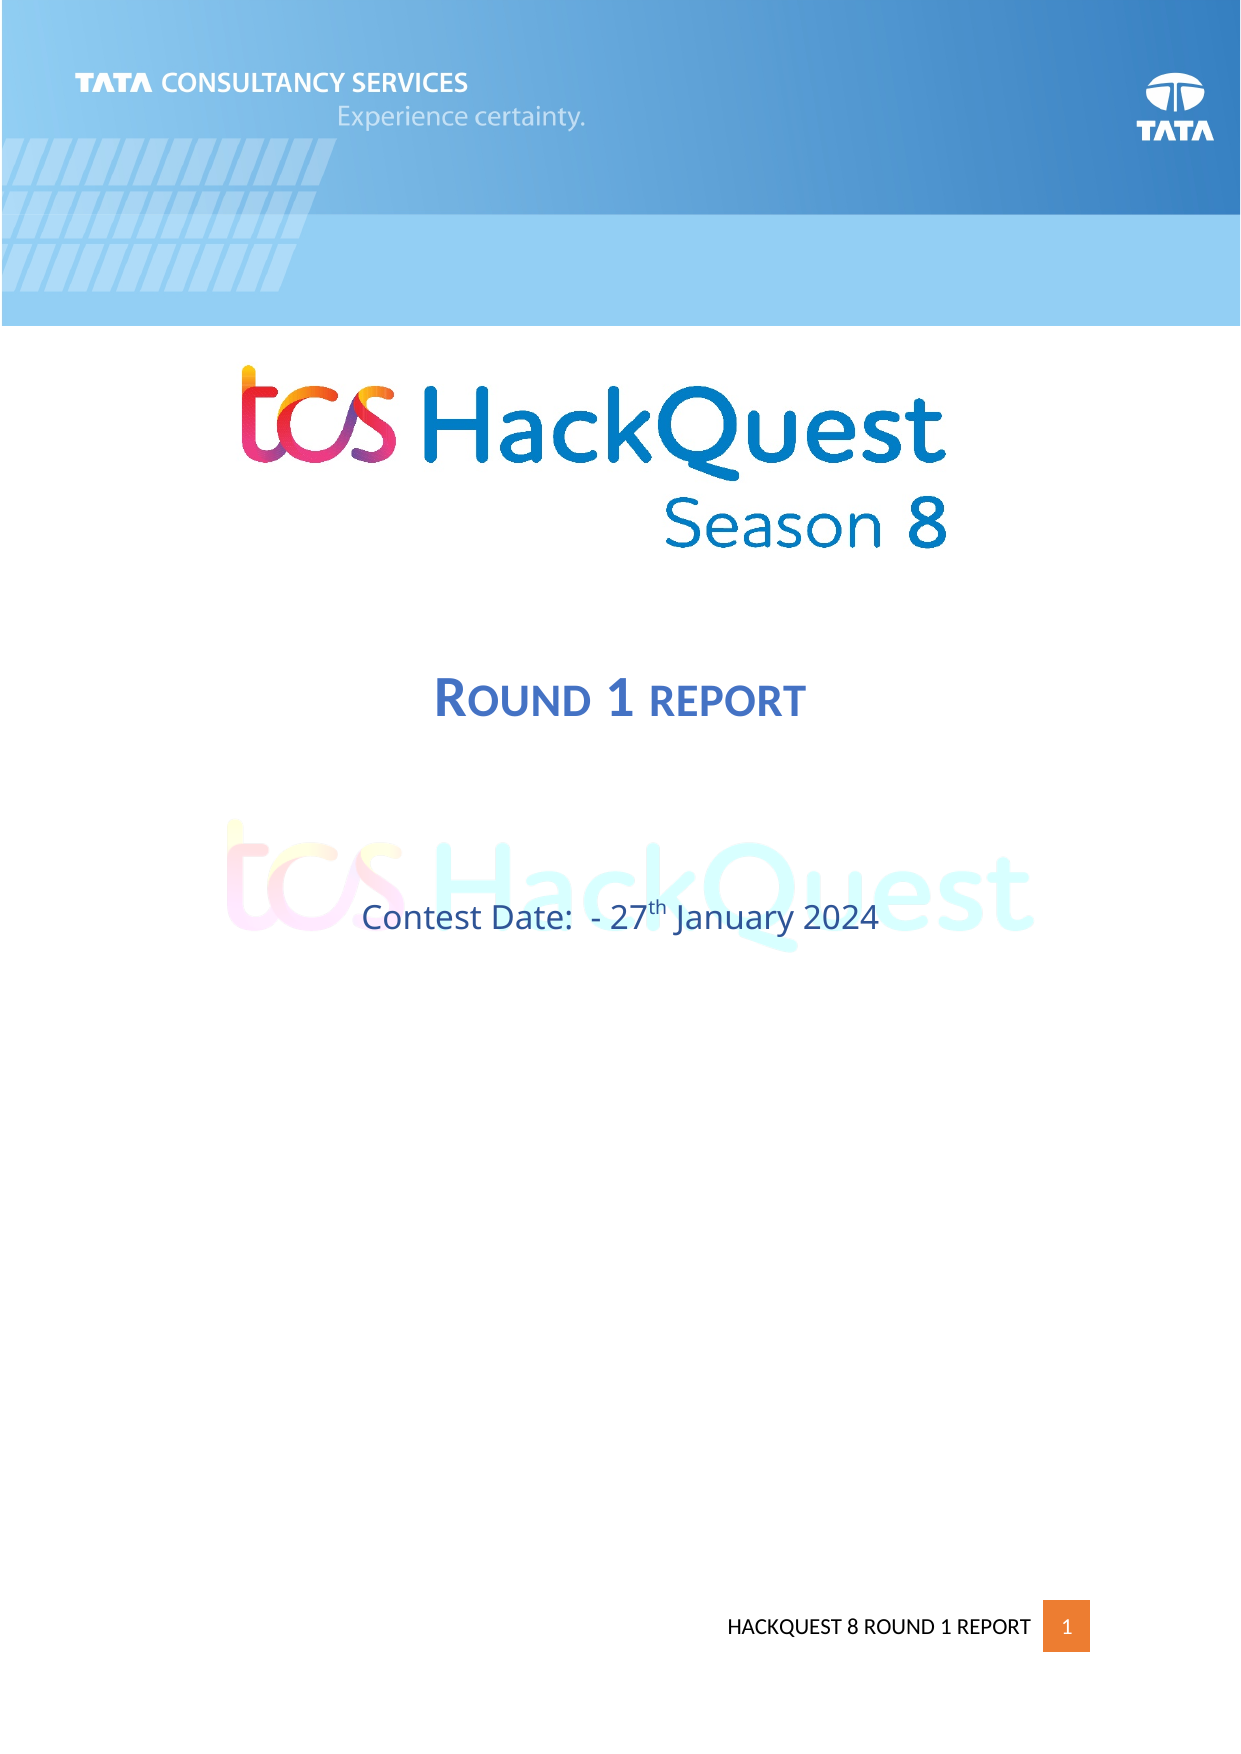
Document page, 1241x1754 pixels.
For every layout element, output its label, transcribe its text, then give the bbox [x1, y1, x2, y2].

picture [1, 0, 1241, 326]
picture [225, 340, 962, 569]
subtitle Contest Date: - 27th January 2024 [150, 894, 1090, 939]
